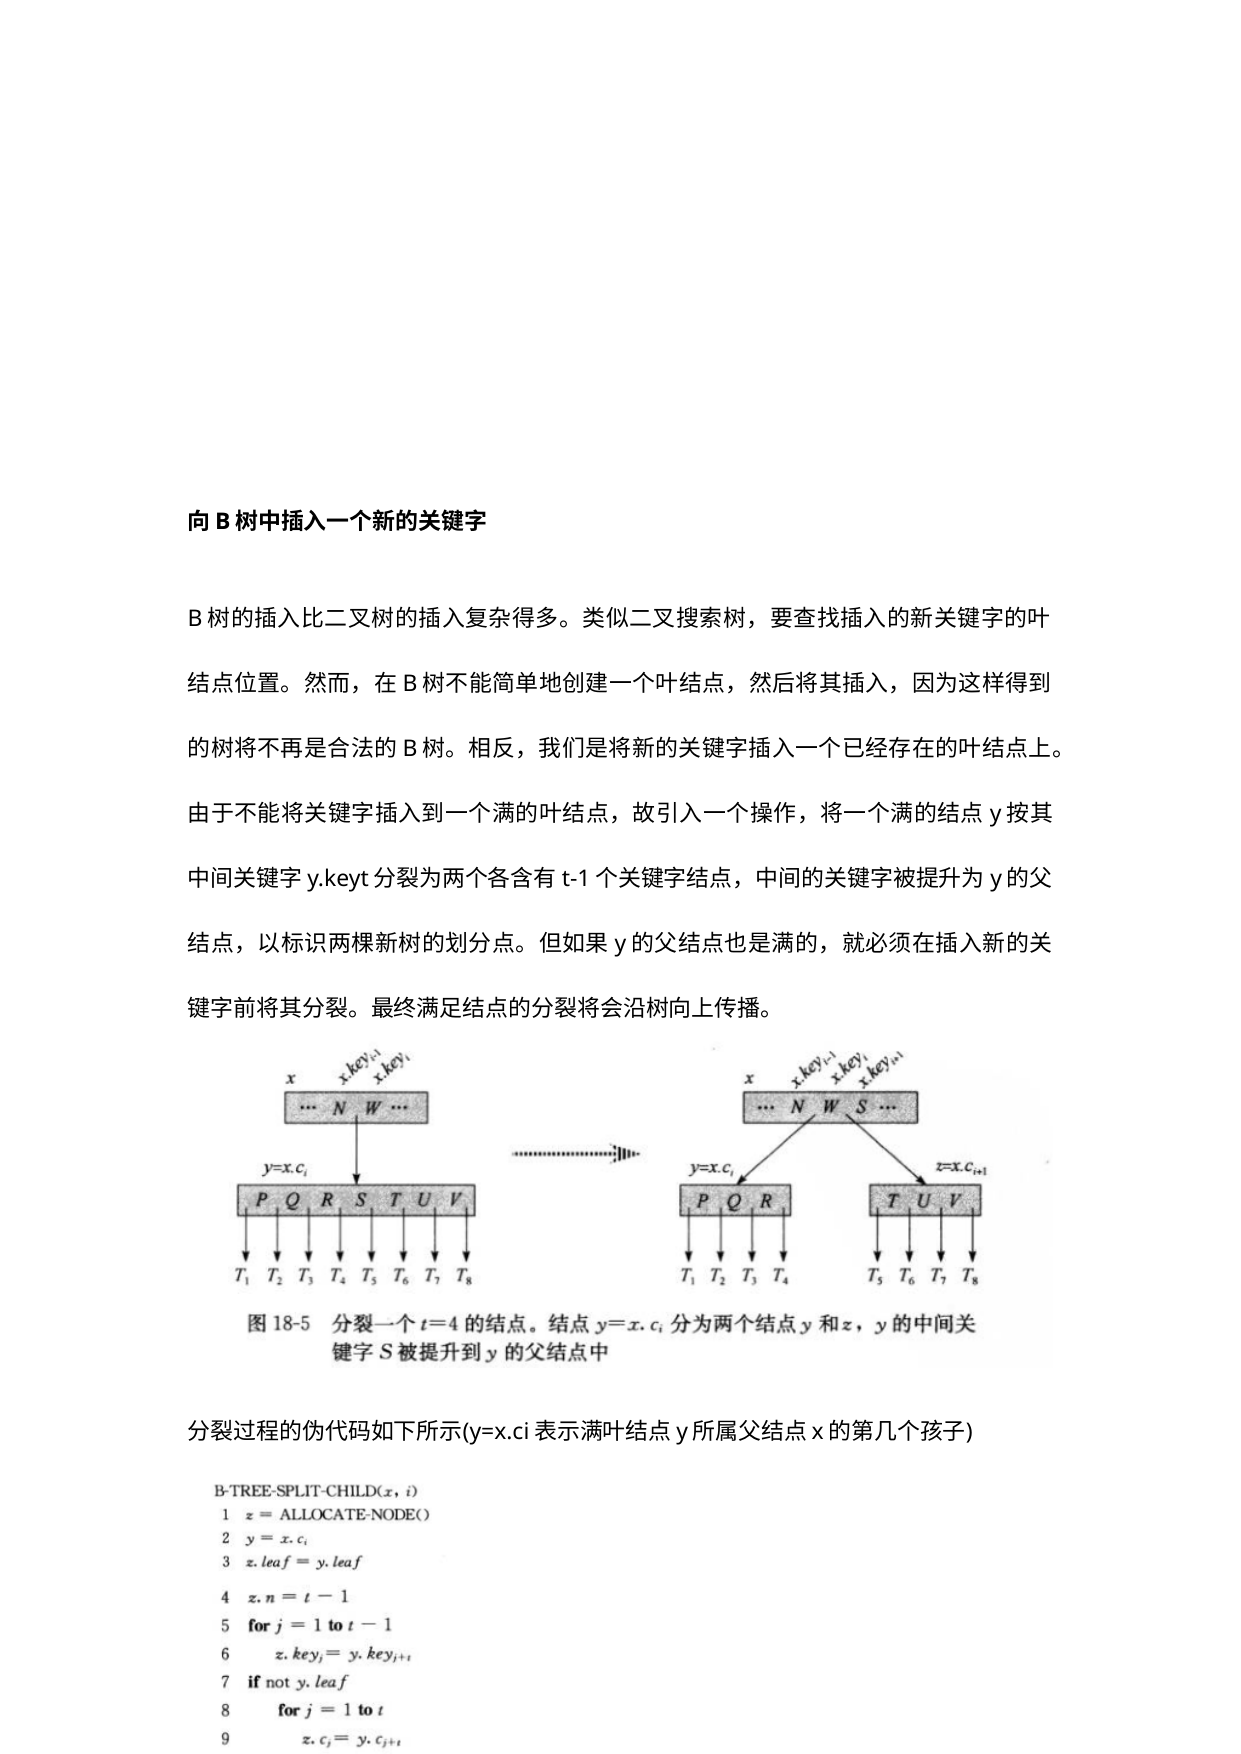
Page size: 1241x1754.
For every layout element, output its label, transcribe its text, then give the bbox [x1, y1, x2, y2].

picture [180, 1470, 553, 1754]
text 向B树中插入一个新的关键字 [187, 487, 1053, 552]
text B树的插入比二叉树的插入复杂得多。类似二叉搜索树，要查找插入的新关键字的叶结点位置。然而，在B树不能简单地创建一个叶结点，然后将其插入，因为这样得到的树将不再是合法的B树。相反，我们是将新的关键字插入一个已经存在的叶结点上。由于不能将关键字插入到一个满的叶结点，故引入一个操作，将一个满的结点y按其中间关键字y.keyt分裂为两个各含有t-1个关键字结点，中间的关键字被提升为y的父结点，以标识两棵新树的划分点。但如果y的父结点也是满的，就必须在插入新的关键字前将其分裂。最终满足结点的分裂将会沿树向上传播。 [187, 584, 1053, 1039]
picture [187, 1039, 1053, 1368]
text 分裂过程的伪代码如下所示(y=x.ci表示满叶结点y所属父结点x的第几个孩子) [187, 1397, 1053, 1462]
